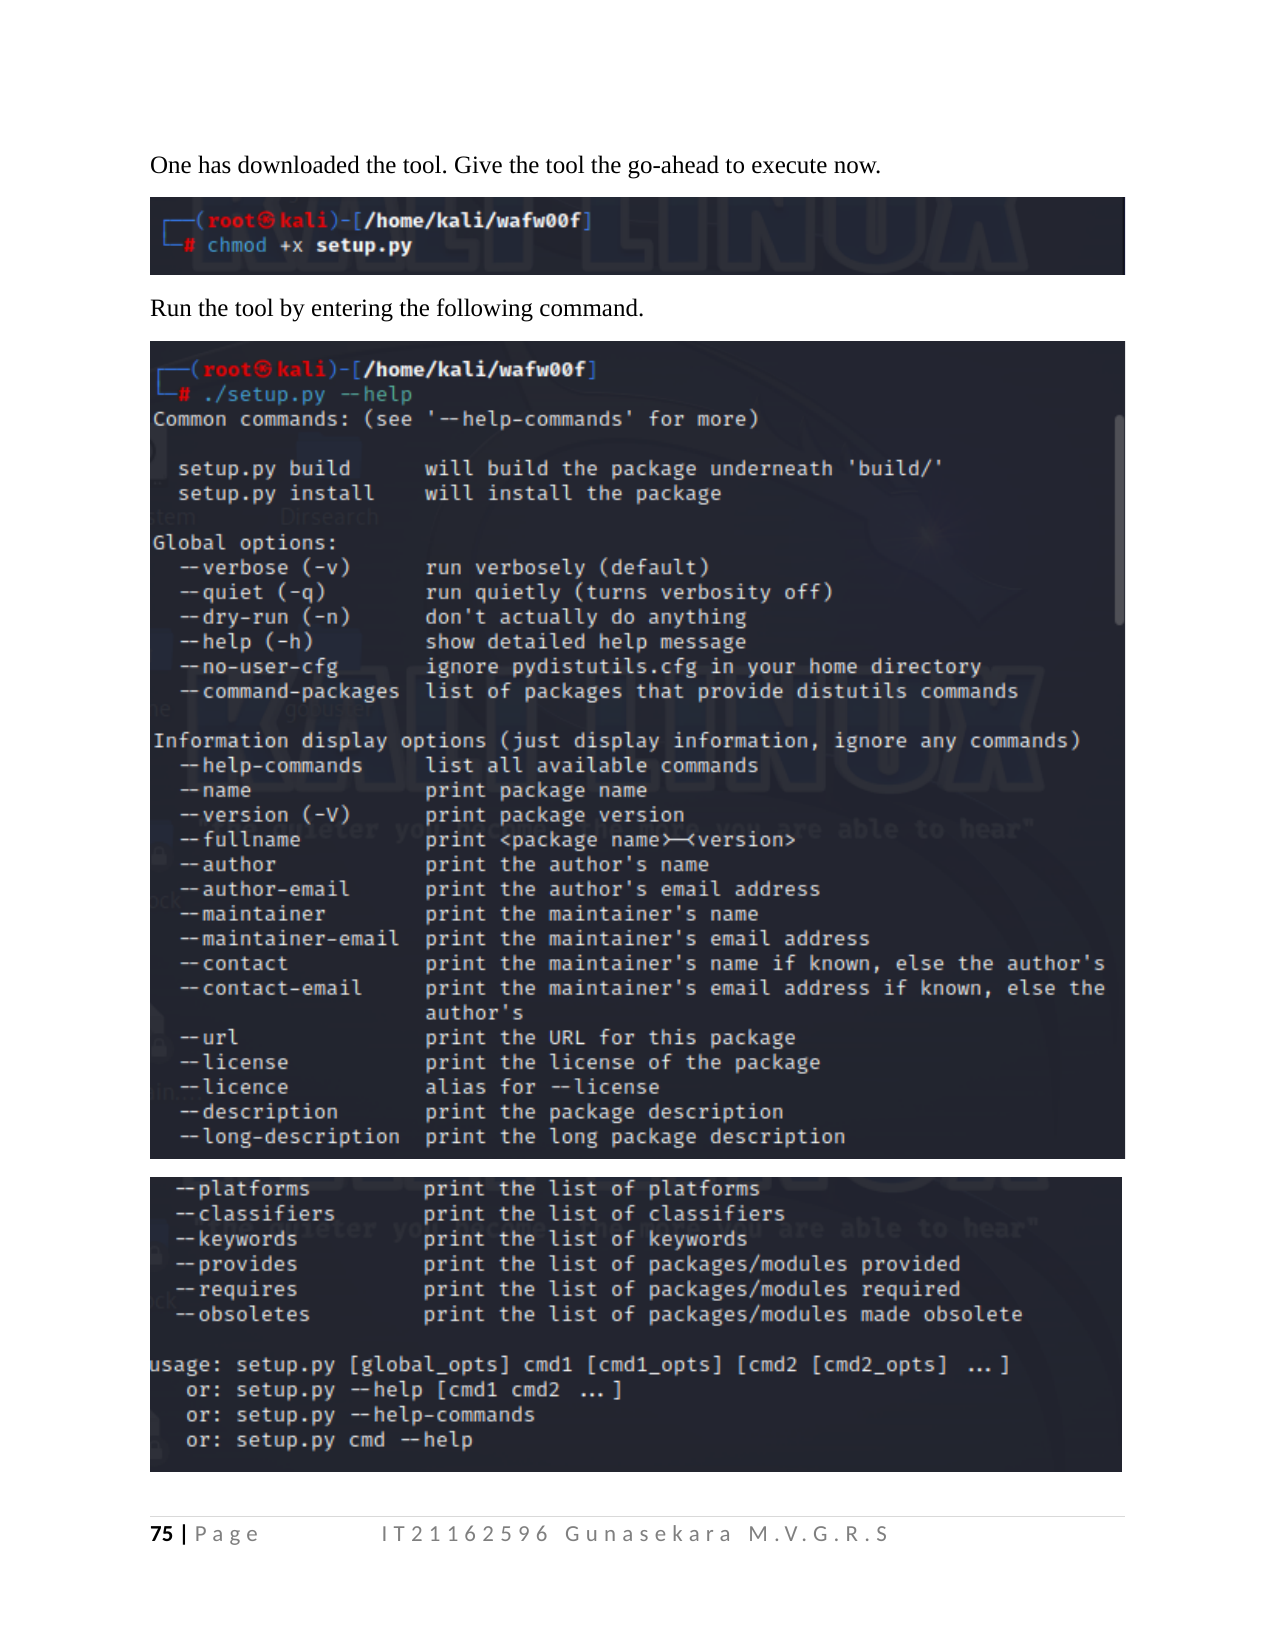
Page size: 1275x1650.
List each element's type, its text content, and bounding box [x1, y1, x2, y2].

text One has downloaded the tool. Give the tool the go-ahead to execute now. [150, 150, 1125, 179]
text Run the tool by entering the following command. [150, 293, 1125, 322]
picture [150, 197, 1125, 275]
picture [150, 1177, 1122, 1472]
picture [150, 341, 1125, 1159]
